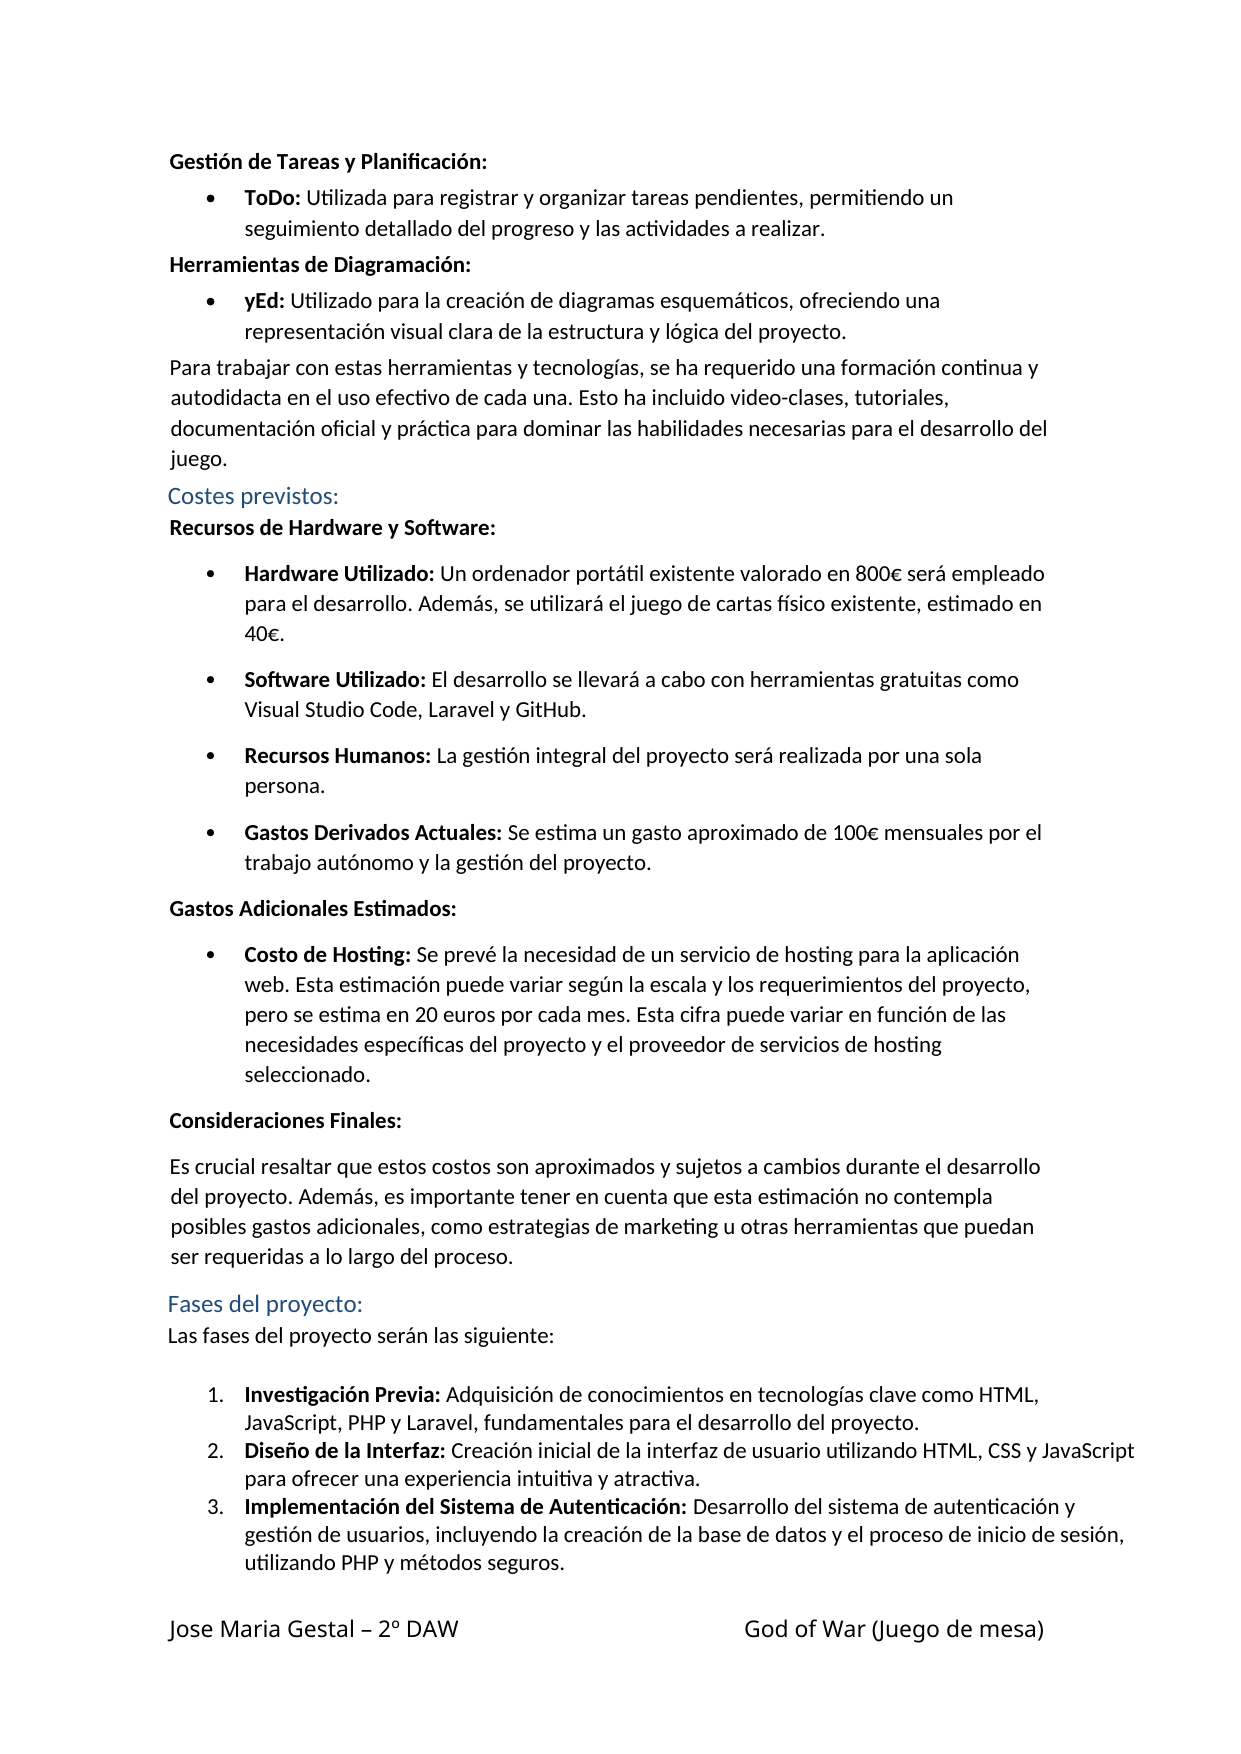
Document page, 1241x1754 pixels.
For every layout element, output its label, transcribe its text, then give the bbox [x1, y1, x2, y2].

text Consideraciones Finales: [169, 1106, 1062, 1134]
text Las fases del proyecto serán las siguiente: [168, 1321, 1063, 1349]
list Hardware Utilizado: Un ordenador portátil existente valorado en 800€ será empleado para el desarrollo. Además, se utilizará el juego de cartas físico existente, estimado en 40€. [207, 559, 1062, 647]
list Recursos Humanos: La gestión integral del proyecto será realizada por una sola persona. [207, 742, 1062, 799]
list Gastos Derivados Actuales: Se estima un gasto aproximado de 100€ mensuales por el trabajo autónomo y la gestión del proyecto. [207, 818, 1062, 876]
list Costo de Hosting: Se prevé la necesidad de un servicio de hosting para la aplicación web. Esta estimación puede variar según la escala y los requerimientos del proyecto, pero se estima en 20 euros por cada mes. Esta cifra puede variar en función de las necesidades específicas del proyecto y el proveedor de servicios de hosting seleccionado. [207, 940, 1062, 1088]
text Para trabajar con estas herramientas y tecnologías, se ha requerido una formación continua y autodidacta en el uso efectivo de cada una. Esto ha incluido video-clases, tutoriales, documentación oficial y práctica para dominar las habilidades necesarias para el desarrollo del juego. [169, 353, 1063, 472]
text Es crucial resaltar que estos costos son aproximados y sujetos a cambios durante el desarrollo del proyecto. Además, es importante tener en cuenta que esta estimación no contempla posibles gastos adicionales, como estrategias de marketing u otras herramientas que puedan ser requeridas a lo largo del proceso. [169, 1152, 1062, 1270]
list Software Utilizado: El desarrollo se llevará a cabo con herramientas gratuitas como Visual Studio Code, Laravel y GitHub. [207, 666, 1062, 723]
list ToDo: Utilizada para registrar y organizar tareas pendientes, permitiendo un seguimiento detallado del progreso y las actividades a realizar. [207, 183, 1063, 242]
subtitle Fases del proyecto: [168, 1288, 1062, 1319]
text Gestión de Tareas y Planificación: [169, 147, 1063, 175]
list Investigación Previa: Adquisición de conocimientos en tecnologías clave como HTML, JavaScript, PHP y Laravel, fundamentales para el desarrollo del proyecto. [207, 1380, 1141, 1436]
subtitle Costes previstos: [168, 480, 1062, 511]
list Implementación del Sistema de Autenticación: Desarrollo del sistema de autenticación y gestión de usuarios, incluyendo la creación de la base de datos y el proceso de inicio de sesión, utilizando PHP y métodos seguros. [207, 1492, 1141, 1576]
text Gastos Adicionales Estimados: [169, 894, 1062, 922]
text Herramientas de Diagramación: [169, 250, 1063, 278]
text Recursos de Hardware y Software: [169, 513, 1062, 541]
list yEd: Utilizado para la creación de diagramas esquemáticos, ofreciendo una representación visual clara de la estructura y lógica del proyecto. [207, 287, 1063, 345]
list Diseño de la Interfaz: Creación inicial de la interfaz de usuario utilizando HTML, CSS y JavaScript para ofrecer una experiencia intuitiva y atractiva. [207, 1436, 1141, 1492]
